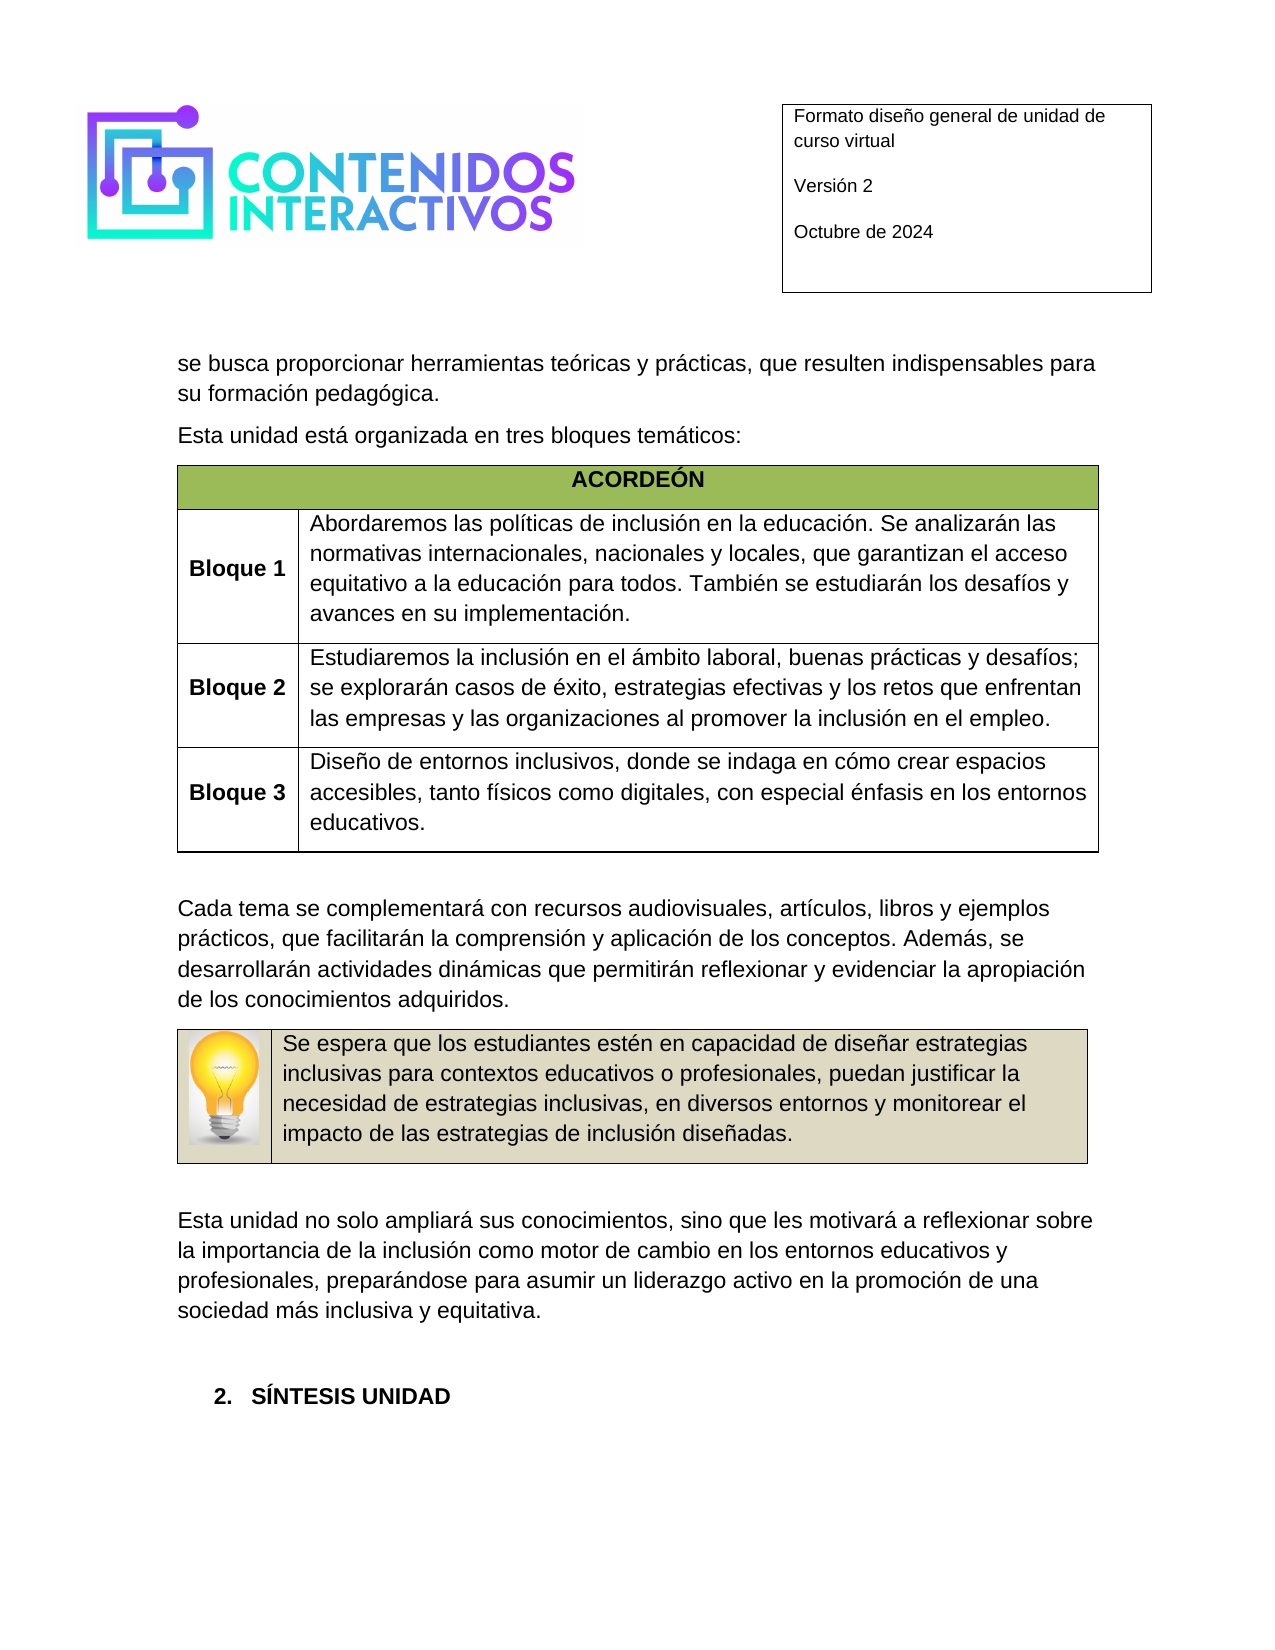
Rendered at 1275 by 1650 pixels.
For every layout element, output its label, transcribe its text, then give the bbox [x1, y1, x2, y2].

table_cell Bloque 3 [178, 748, 298, 851]
table_header [178, 1030, 271, 1163]
subtitle SÍNTESIS UNIDAD [213, 1383, 1098, 1409]
text Esta unidad no solo ampliará sus conocimientos, sino que les motivará a reflexionar sobre la importancia de la inclusión como motor de cambio en los entornos educativos y profesionales, preparándose para asumir un liderazgo activo en la promoción de una sociedad más inclusiva y equitativa. [177, 1207, 1098, 1323]
text Esta unidad está organizada en tres bloques temáticos: [177, 422, 1098, 449]
table_header Se espera que los estudiantes estén en capacidad de diseñar estrategias inclusivas para contextos educativos o profesionales, puedan justificar la necesidad de estrategias inclusivas, en diversos entornos y monitorear el impacto de las estrategias de inclusión diseñadas. [272, 1030, 1087, 1163]
table_header ACORDEÓN [178, 466, 1098, 509]
table_cell Abordaremos las políticas de inclusión en la educación. Se analizarán las normativas internacionales, nacionales y locales, que garantizan el acceso equitativo a la educación para todos. También se estudiarán los desafíos y avances en su implementación. [299, 510, 1098, 643]
picture [188, 1031, 260, 1145]
table_cell Bloque 1 [178, 510, 298, 643]
table_cell Bloque 2 [178, 644, 298, 747]
table_cell Estudiaremos la inclusión en el ámbito laboral, buenas prácticas y desafíos; se explorarán casos de éxito, estrategias efectivas y los retos que enfrentan las empresas y las organizaciones al promover la inclusión en el empleo. [299, 644, 1098, 747]
text Cada tema se complementará con recursos audiovisuales, artículos, libros y ejemplos prácticos, que facilitarán la comprensión y aplicación de los conceptos. Además, se desarrollarán actividades dinámicas que permitirán reflexionar y evidenciar la apropiación de los conocimientos adquiridos. [177, 895, 1098, 1012]
picture [76, 103, 583, 247]
table_cell Diseño de entornos inclusivos, donde se indaga en cómo crear espacios accesibles, tanto físicos como digitales, con especial énfasis en los entornos educativos. [299, 748, 1098, 851]
